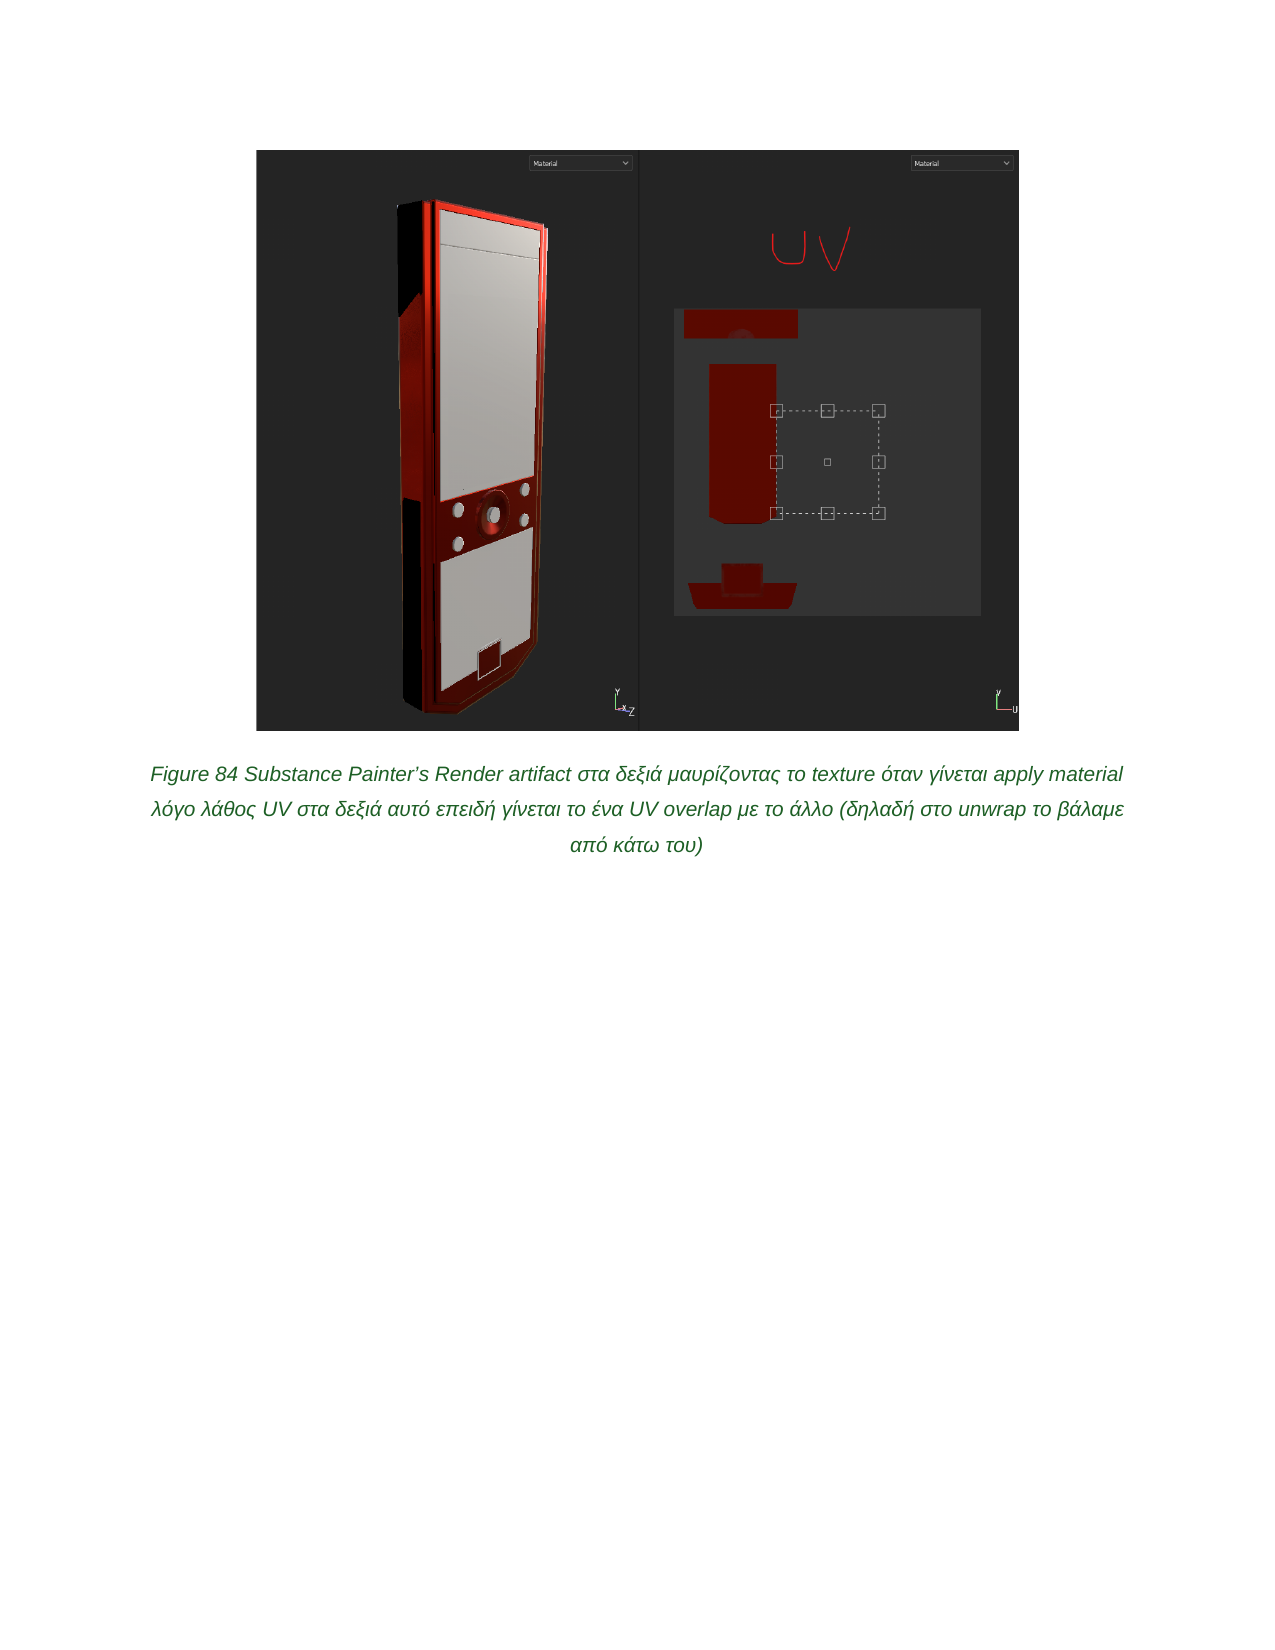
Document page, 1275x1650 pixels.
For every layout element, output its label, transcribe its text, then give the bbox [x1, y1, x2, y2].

picture [256, 150, 1019, 731]
text Figure 88 Substance Painter’s Render artifact στα δεξιά μαυρίζοντας το texture όταν γίνεται apply material λόγο λάθος UV στα δεξιά αυτό επειδή γίνεται το ένα UV overlap με το άλλο (δηλαδή στο unwrap το βάλαμε από κάτω του) [150, 761, 1125, 857]
